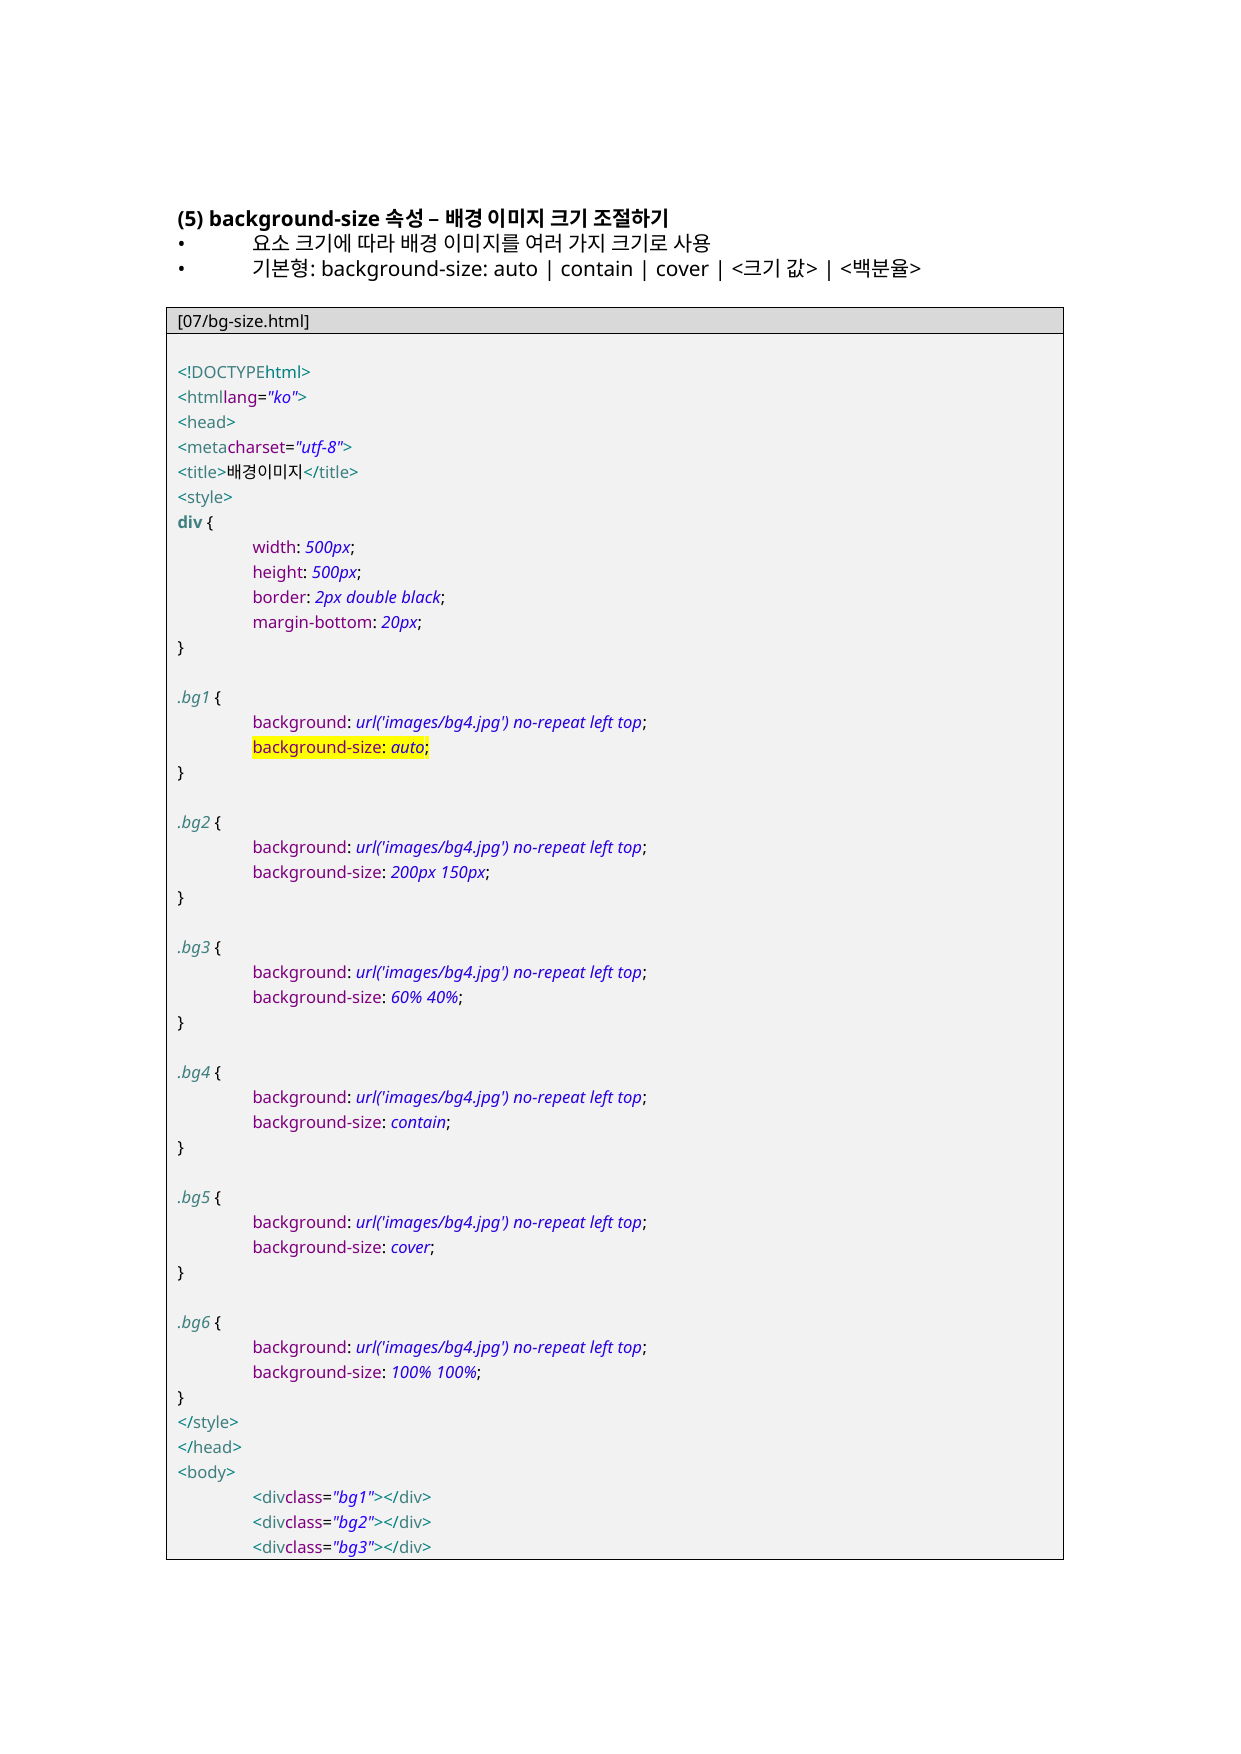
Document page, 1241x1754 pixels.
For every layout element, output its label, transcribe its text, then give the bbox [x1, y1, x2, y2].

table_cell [167, 334, 1063, 1559]
list 요소 크기에 따라 배경 이미지를 여러 가지 크기로 사용 [177, 232, 1063, 257]
list 기본형: background-size: auto | contain | cover | <크기 값> | <백분율> [177, 257, 1063, 282]
table_header [07/bg-size.html] [167, 308, 1063, 333]
text (5) background-size 속성 – 배경 이미지 크기 조절하기 [177, 207, 1063, 232]
